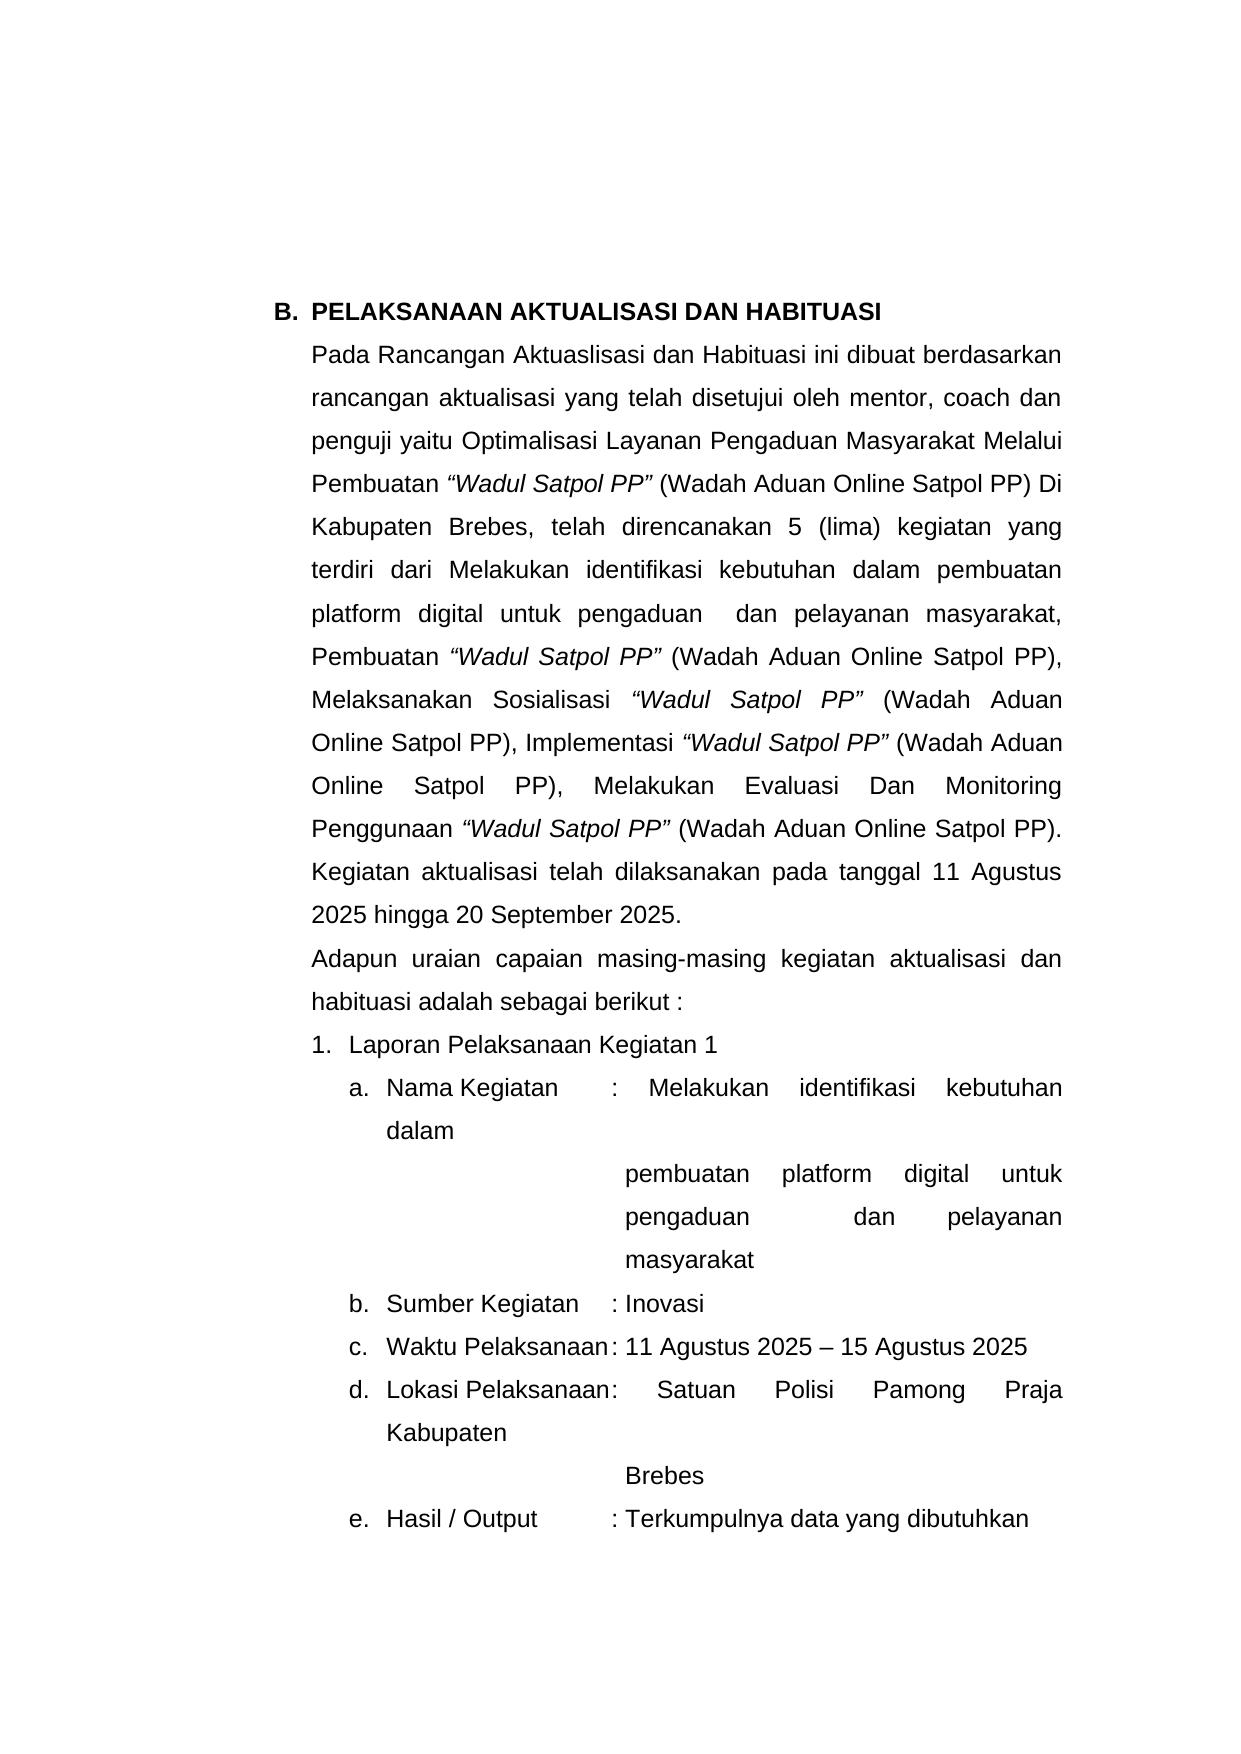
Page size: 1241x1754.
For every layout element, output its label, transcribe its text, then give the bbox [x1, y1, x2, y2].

list Adapun uraian capaian masing-masing kegiatan aktualisasi dan habituasi adalah sebagai berikut : [311, 944, 1063, 1016]
list Nama Kegiatan : Melakukan identifikasi kebutuhan dalam [349, 1073, 1063, 1145]
list Laporan Pelaksanaan Kegiatan 1 [311, 1030, 1063, 1059]
list Brebes [536, 1461, 1063, 1490]
list PELAKSANAAN AKTUALISASI DAN HABITUASI [274, 297, 1063, 326]
list Waktu Pelaksanaan : 11 Agustus 2025 – 15 Agustus 2025 [349, 1332, 1063, 1361]
list Pada Rancangan Aktuaslisasi dan Habituasi ini dibuat berdasarkan rancangan aktualisasi yang telah disetujui oleh mentor, coach dan penguji yaitu Optimalisasi Layanan Pengaduan Masyarakat Melalui Pembuatan “Wadul Satpol PP” (Wadah Aduan Online Satpol PP) Di Kabupaten Brebes, telah direncanakan 5 (lima) kegiatan yang terdiri dari Melakukan identifikasi kebutuhan dalam pembuatan platform digital untuk pengaduan dan pelayanan masyarakat, Pembuatan “Wadul Satpol PP” (Wadah Aduan Online Satpol PP), Melaksanakan Sosialisasi “Wadul Satpol PP” (Wadah Aduan Online Satpol PP), Implementasi “Wadul Satpol PP” (Wadah Aduan Online Satpol PP), Melakukan Evaluasi Dan Monitoring Penggunaan “Wadul Satpol PP” (Wadah Aduan Online Satpol PP). Kegiatan aktualisasi telah dilaksanakan pada tanggal 11 Agustus 2025 hingga 20 September 2025. [311, 340, 1063, 929]
list pembuatan platform digital untuk pengaduan dan pelayanan masyarakat [625, 1159, 1063, 1274]
list Lokasi Pelaksanaan : Satuan Polisi Pamong Praja Kabupaten [349, 1375, 1063, 1447]
list Hasil / Output : Terkumpulnya data yang dibutuhkan [349, 1504, 1063, 1533]
list Sumber Kegiatan : Inovasi [349, 1289, 1063, 1317]
